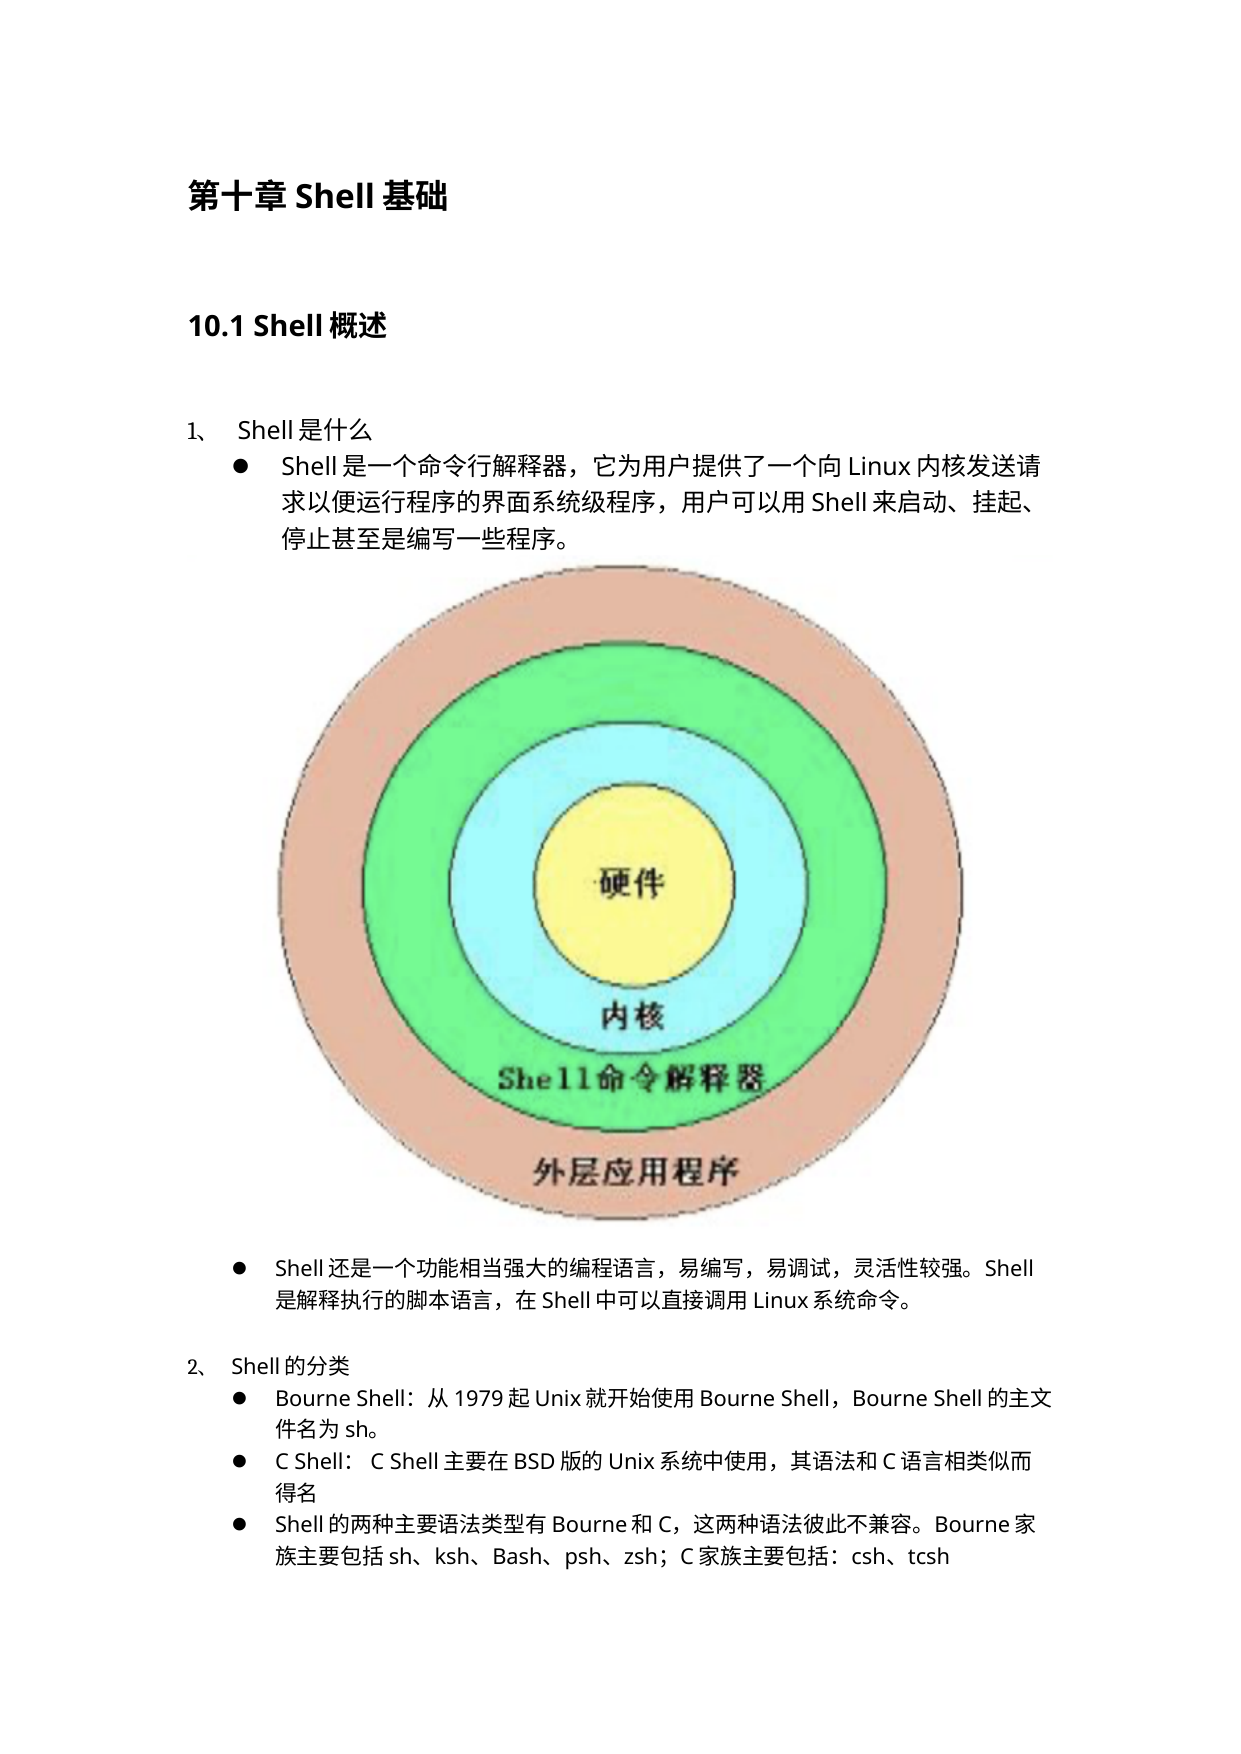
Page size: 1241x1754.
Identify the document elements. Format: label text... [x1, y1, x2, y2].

list C Shell： C Shell主要在BSD版的Unix系统中使用，其语法和C语言相类似而得名 [231, 1444, 1053, 1507]
subtitle 第十章 Shell基础 [187, 162, 1053, 227]
subtitle 10.1 Shell概述 [187, 291, 1053, 356]
list Shell是什么 [187, 410, 1053, 447]
list Bourne Shell：从1979起Unix就开始使用Bourne Shell，Bourne Shell的主文件名为sh。 [231, 1381, 1053, 1444]
picture [187, 555, 1053, 1252]
list Shell还是一个功能相当强大的编程语言，易编写，易调试，灵活性较强。Shell是解释执行的脚本语言，在Shell中可以直接调用Linux系统命令。 [231, 1252, 1053, 1315]
list Shell的两种主要语法类型有Bourne和C，这两种语法彼此不兼容。Bourne家族主要包括sh、ksh、Bash、psh、zsh；C家族主要包括：csh、tcsh [231, 1507, 1053, 1571]
list Shell的分类 [187, 1349, 1053, 1381]
list Shell是一个命令行解释器，它为用户提供了一个向Linux内核发送请求以便运行程序的界面系统级程序，用户可以用Shell来启动、挂起、停止甚至是编写一些程序。 [231, 447, 1053, 555]
